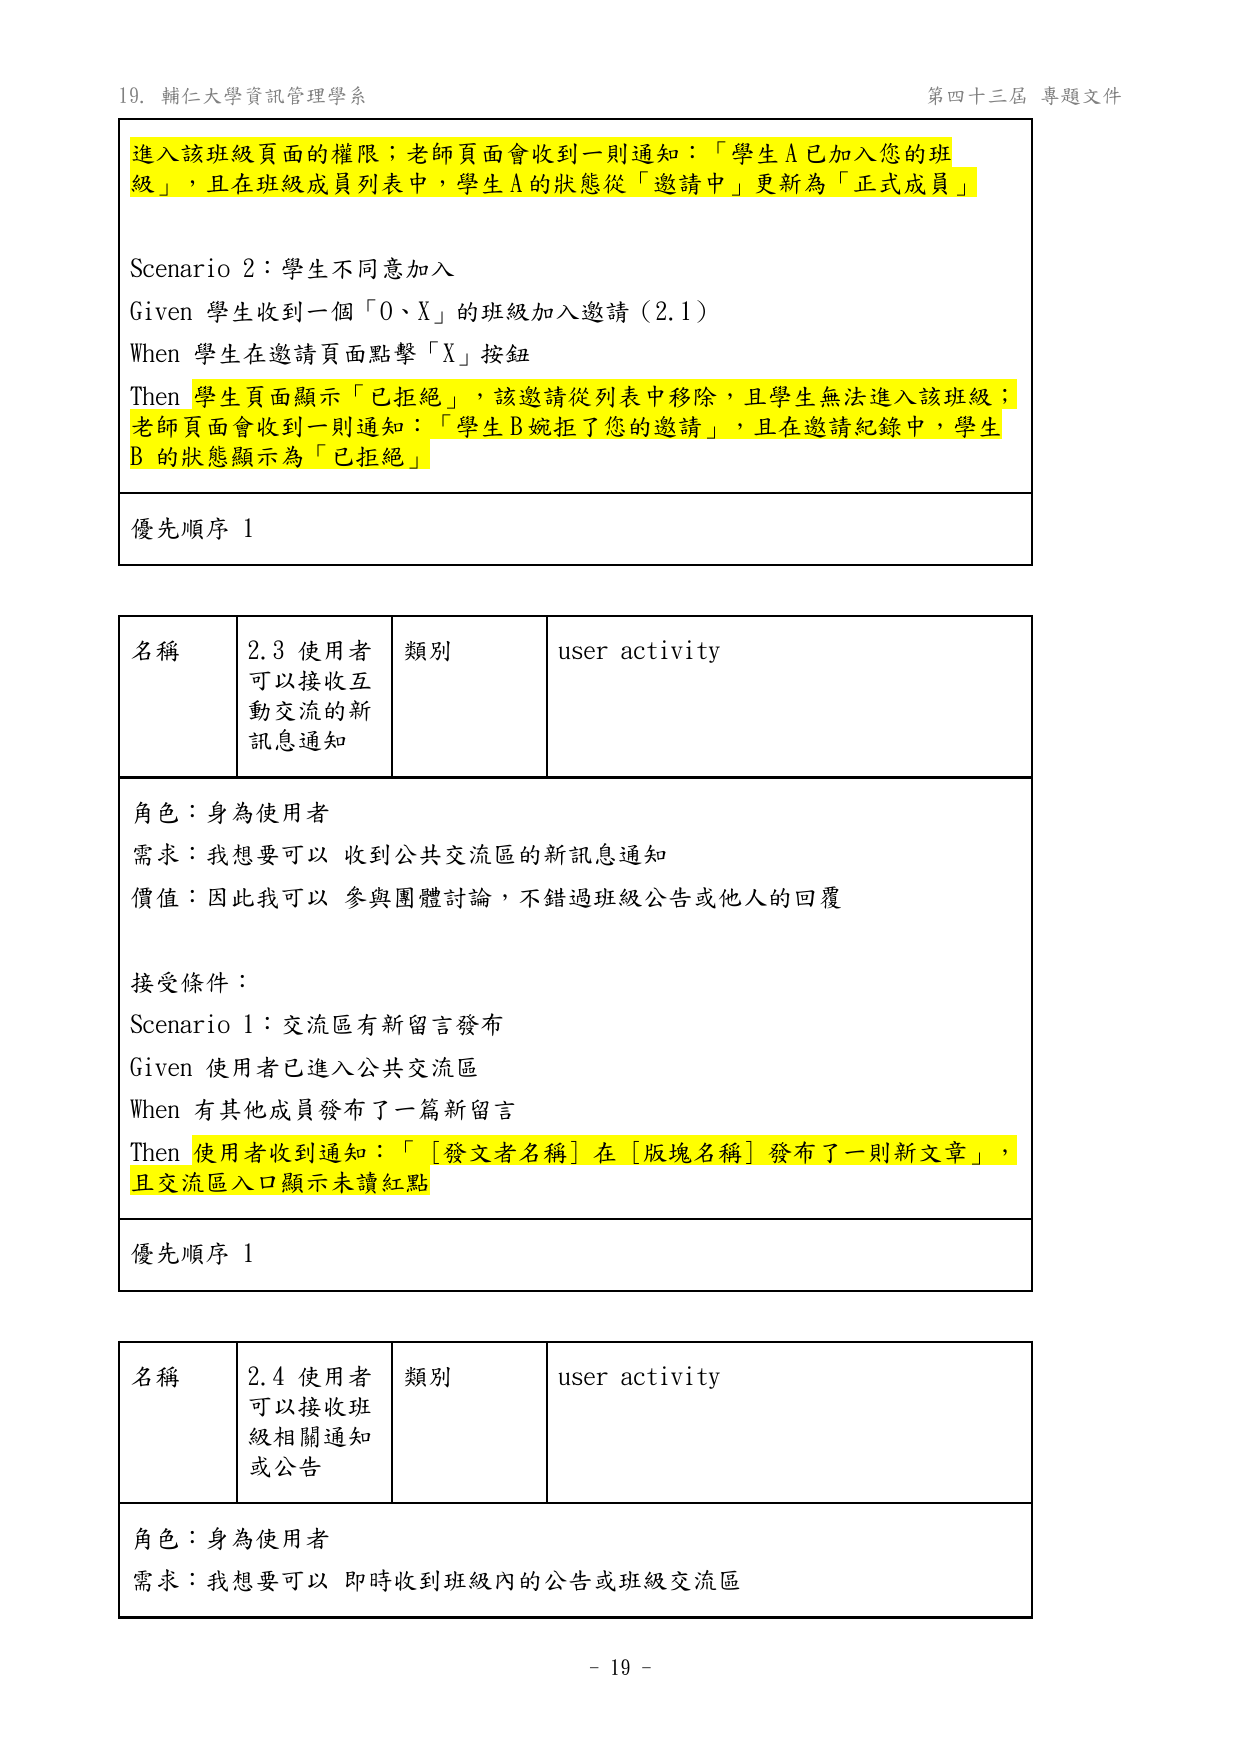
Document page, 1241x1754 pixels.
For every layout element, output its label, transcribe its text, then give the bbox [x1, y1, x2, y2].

table_header 名稱 [120, 1343, 236, 1502]
table_cell 優先順序 1 [120, 494, 1031, 564]
table_cell 優先順序 1 [120, 1220, 1031, 1290]
table_header user activity [548, 617, 1031, 776]
table_header 類別 [393, 1343, 546, 1502]
table_cell 角色：身為使用者 需求：我想要可以 收到公共交流區的新訊息通知 價值：因此我可以 參與團體討論，不錯過班級公告或他人的回覆 接受條件： Scenario 1：交流區有新留言發布 Given 使用者已進入公共交流區 When 有其他成員發布了一篇新留言 Then 使用者收到通知：「 [發文者名稱] 在 [版塊名稱] 發布了一則新文章」，且交流區入口顯示未讀紅點 [120, 779, 1031, 1218]
table_header 2.3 使用者可以接收互動交流的新訊息通知 [238, 617, 391, 776]
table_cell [120, 1504, 1031, 1616]
table_header 類別 [393, 617, 546, 776]
table_header user activity [548, 1343, 1031, 1502]
table_header 名稱 [120, 617, 236, 776]
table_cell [120, 120, 1031, 492]
table_header 2.4 使用者可以接收班級相關通知或公告 [238, 1343, 391, 1502]
